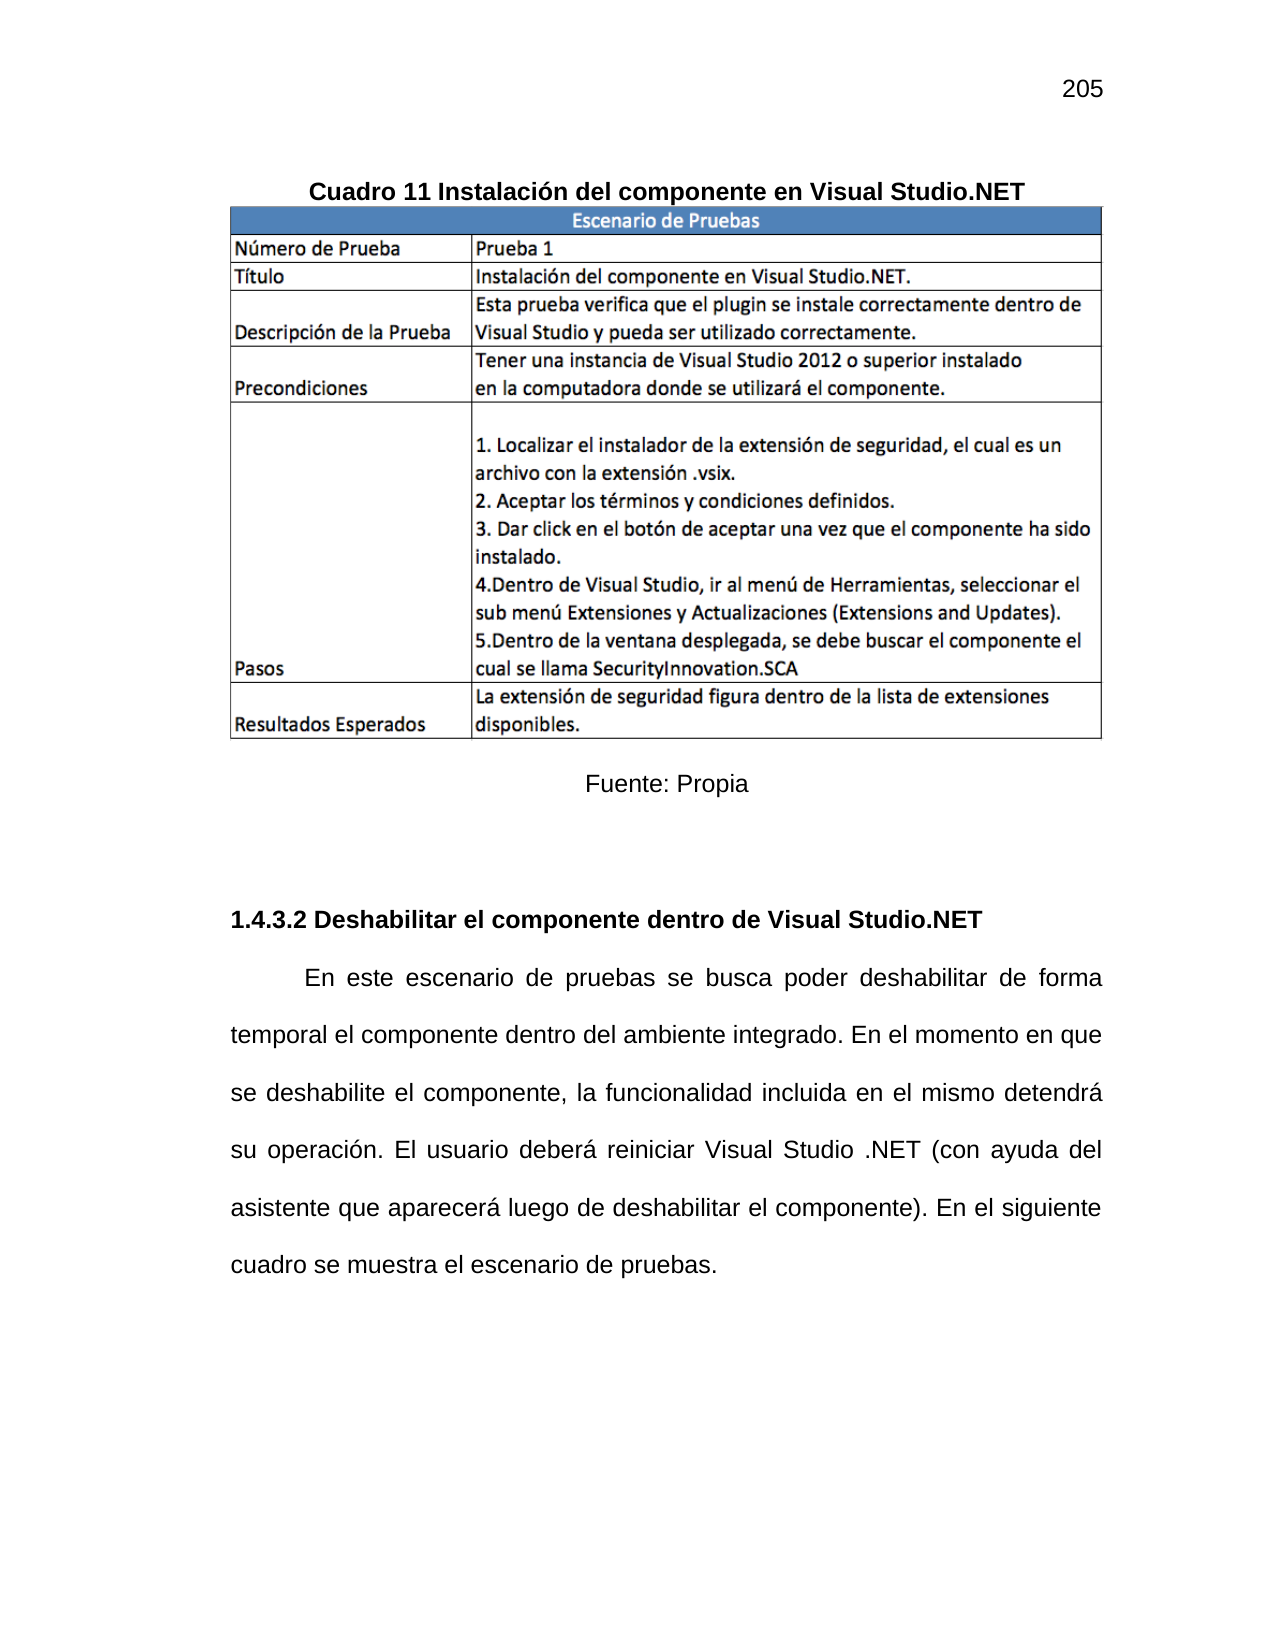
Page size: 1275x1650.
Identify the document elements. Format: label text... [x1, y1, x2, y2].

picture [230, 206, 1104, 741]
subtitle 1.4.3.2 Deshabilitar el componente dentro de Visual Studio.NET [230, 905, 1104, 934]
text En este escenario de pruebas se busca poder deshabilitar de forma temporal el componente dentro del ambiente integrado. En el momento en que se deshabilite el componente, la funcionalidad incluida en el mismo detendrá su operación. El usuario deberá reiniciar Visual Studio .NET (con ayuda del asistente que aparecerá luego de deshabilitar el componente). En el siguiente cuadro se muestra el escenario de pruebas. [230, 963, 1104, 1279]
text Cuadro 11 Instalación del componente en Visual Studio.NET [230, 177, 1104, 206]
text Fuente: Propia [230, 769, 1104, 798]
